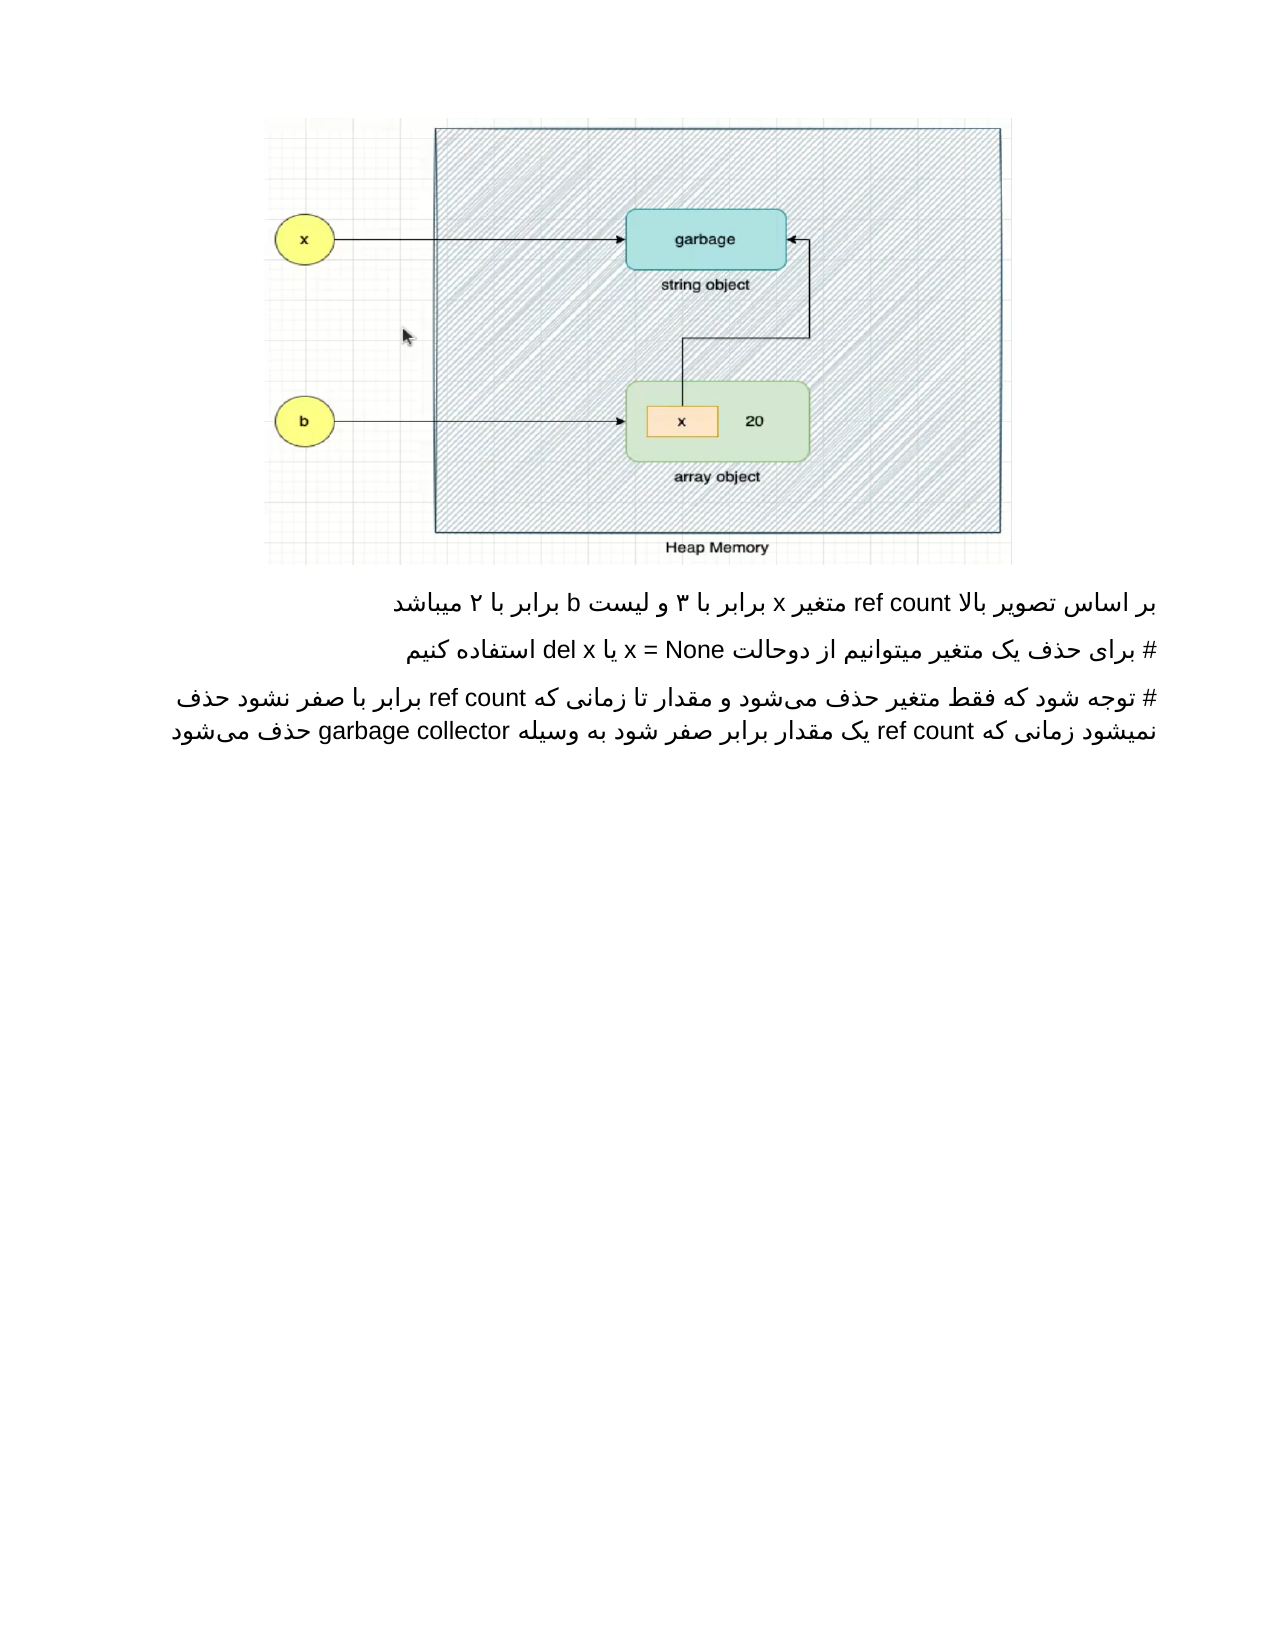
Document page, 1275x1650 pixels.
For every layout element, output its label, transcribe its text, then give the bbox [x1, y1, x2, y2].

text بر اساس تصویر بالا ref count متغیر x برابر با ۳ و لیست b برابر با ۲ میباشد [118, 213, 1157, 616]
picture [263, 118, 1012, 565]
text # برای حذف یک متغیر میتوانیم از دوحالت x = None یا del x استفاده کنیم [118, 635, 1157, 664]
text # توجه شود که فقط متغیر حذف می‌شود و مقدار تا زمانی که ref count برابر با صفر نشود حذف نمیشود زمانی که ref count یک مقدار برابر صفر شود به وسیله garbage collector حذف می‌شود [118, 683, 1157, 744]
